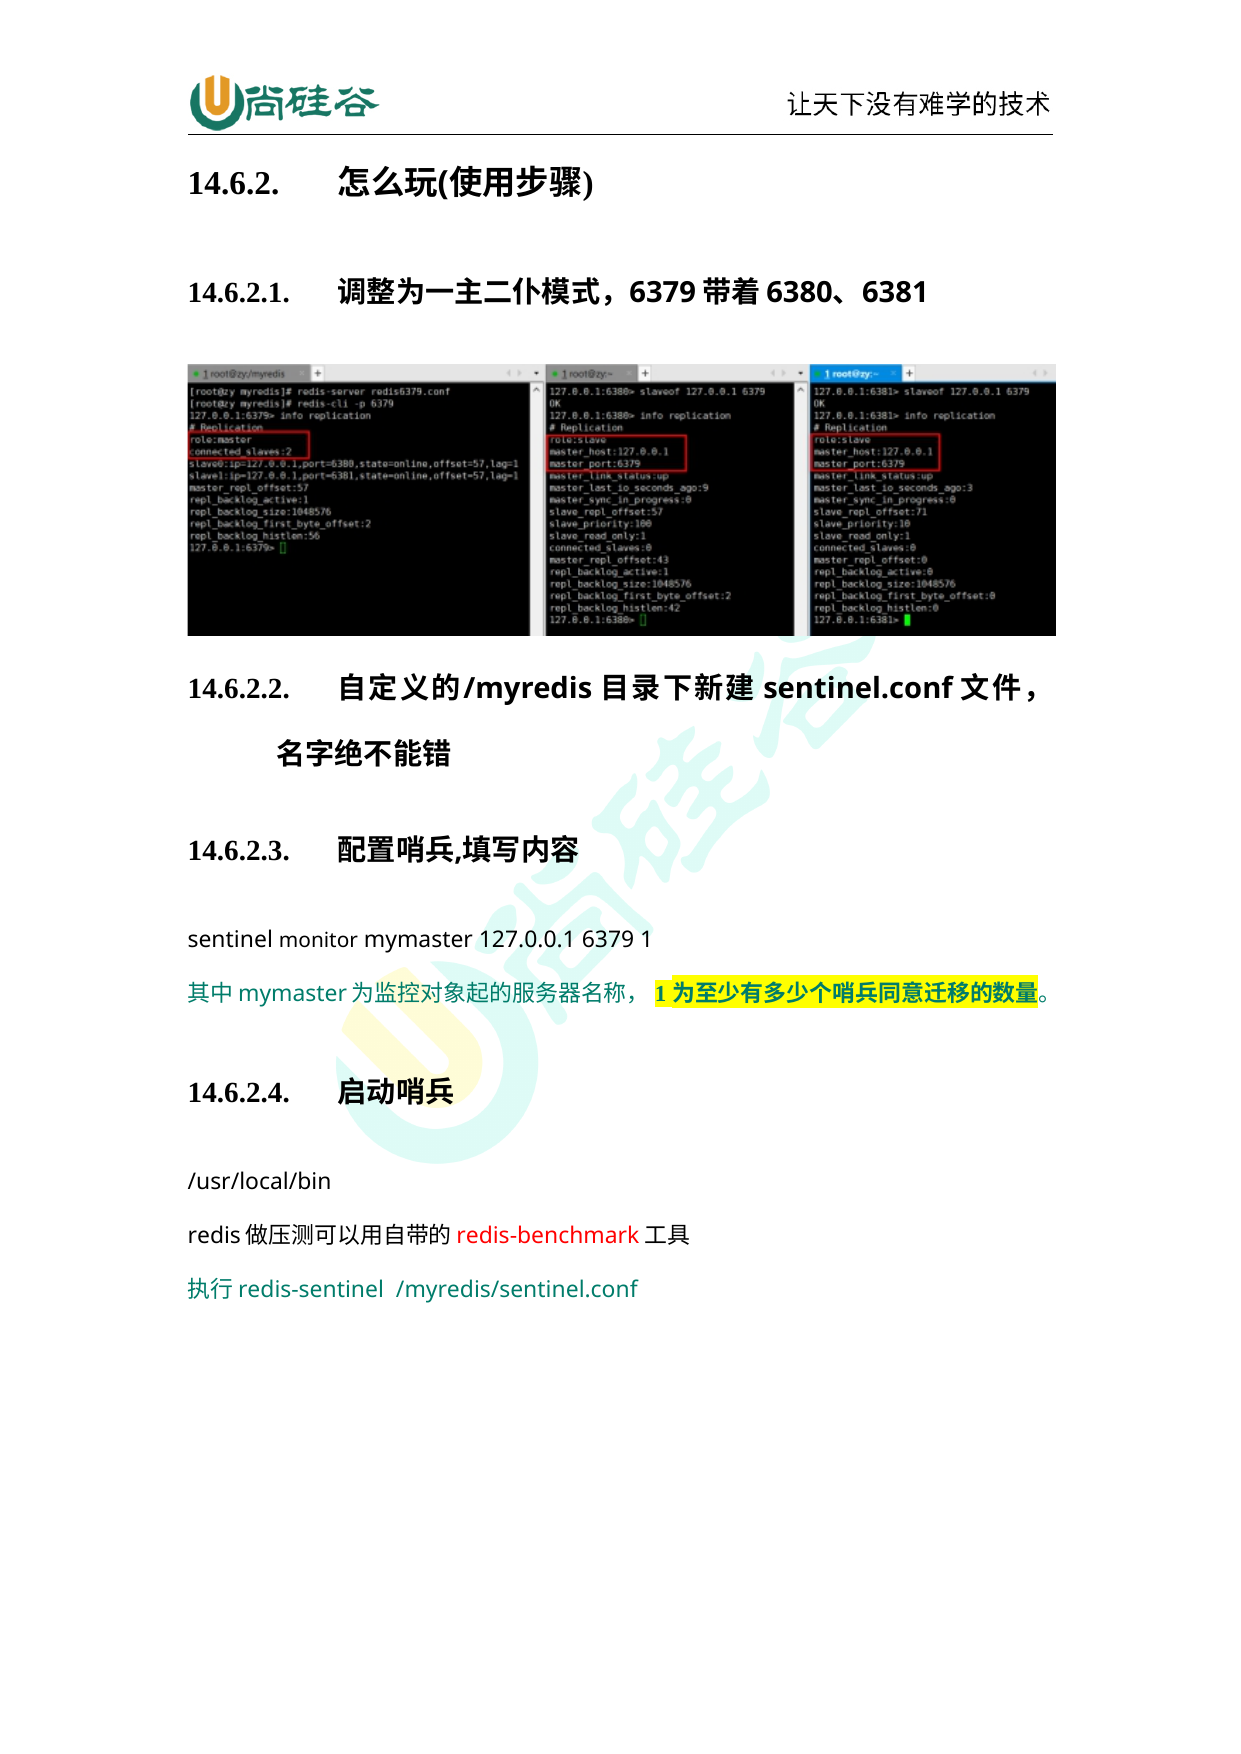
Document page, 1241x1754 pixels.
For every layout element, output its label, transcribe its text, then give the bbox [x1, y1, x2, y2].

list 调整为一主二仆模式，6379带着6380、6381 [187, 268, 1053, 311]
list 配置哨兵,填写内容 [187, 827, 1053, 869]
text redis做压测可以用自带的redis-benchmark工具 [187, 1217, 1053, 1250]
text sentinel monitor mymaster 127.0.0.1 6379 1 [187, 923, 1053, 954]
picture [187, 73, 1053, 132]
text 其中mymaster为监控对象起的服务器名称， 1 为至少有多少个哨兵同意迁移的数量。 [187, 975, 1053, 1040]
text /usr/local/bin [187, 1165, 1053, 1196]
list 自定义的/myredis目录下新建sentinel.conf文件，名字绝不能错 [187, 664, 1053, 773]
text 执行redis-sentinel /myredis/sentinel.conf [187, 1271, 1053, 1304]
picture [187, 364, 1056, 636]
list 怎么玩(使用步骤) [187, 156, 1053, 204]
list 启动哨兵 [187, 1069, 1053, 1111]
